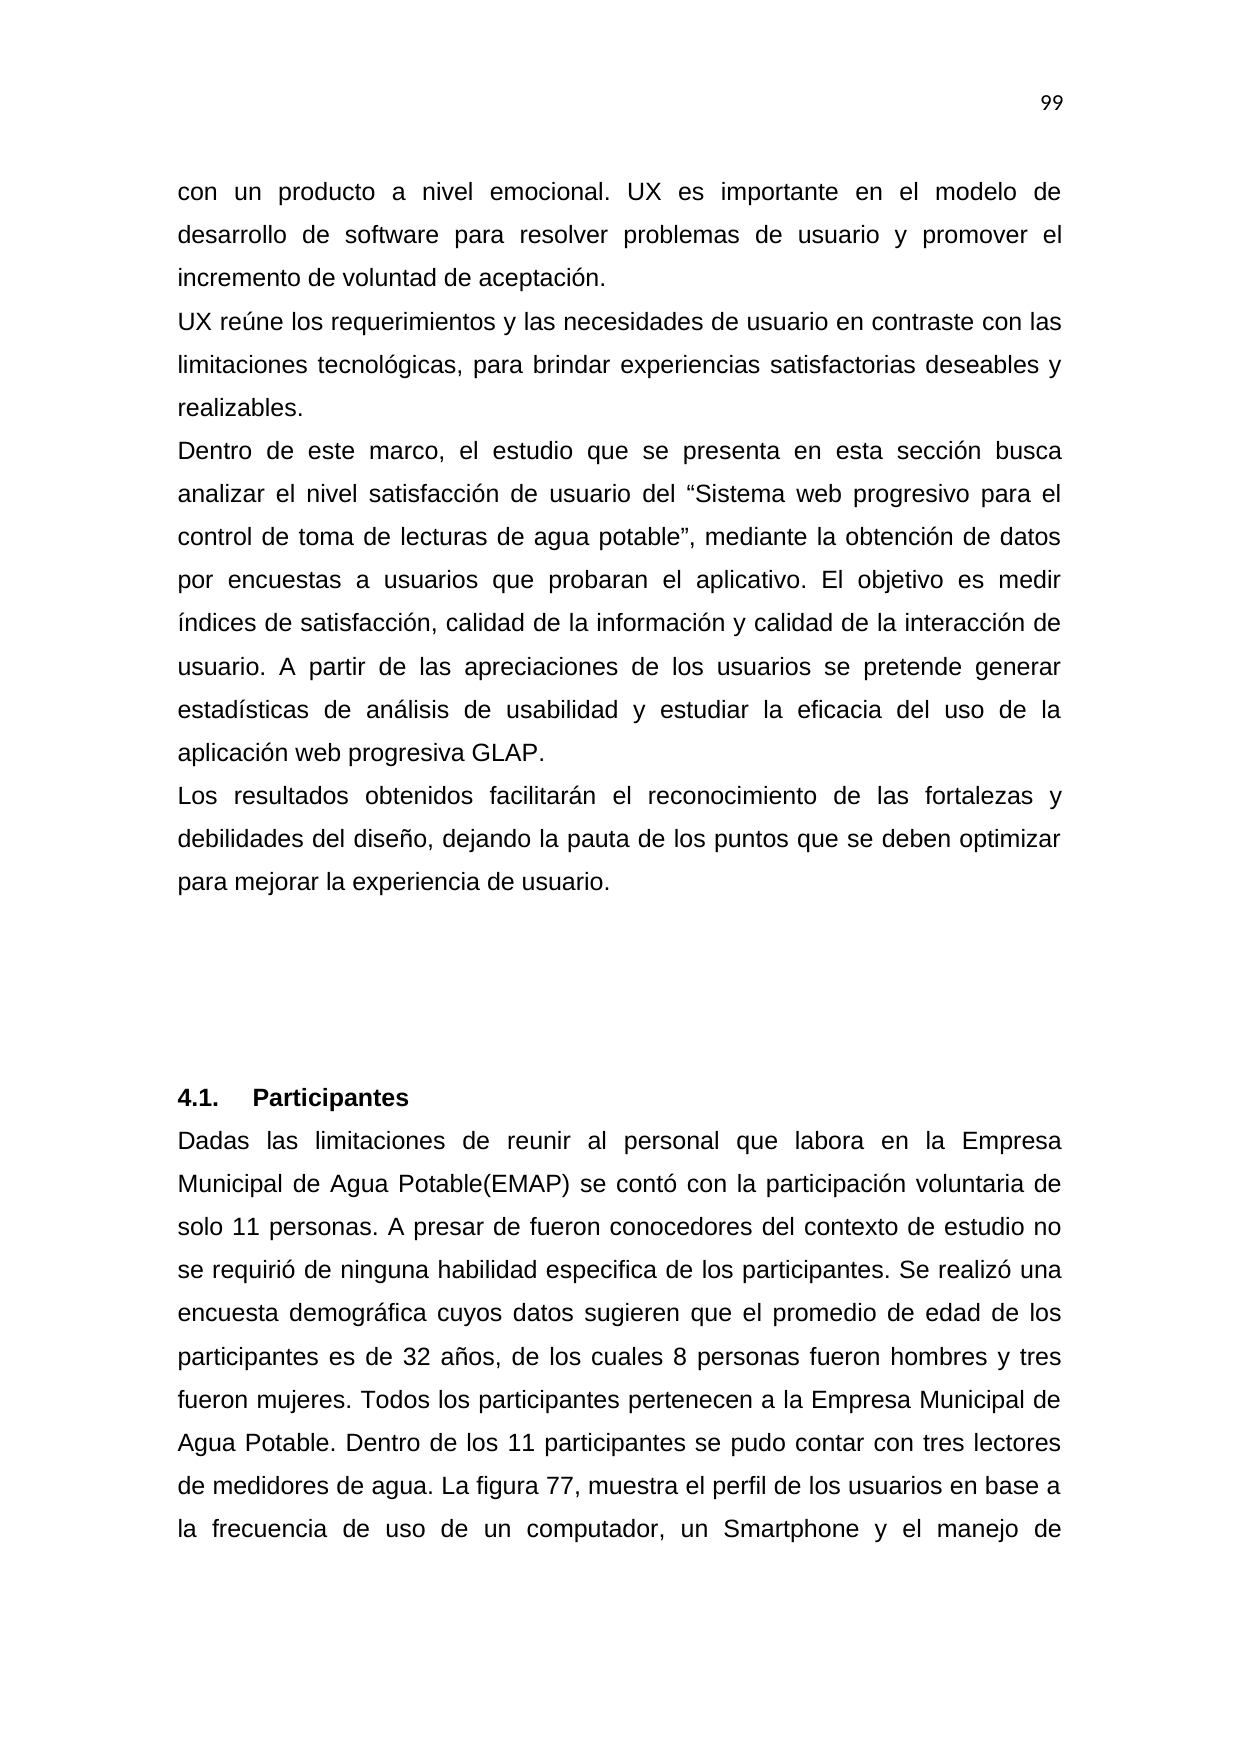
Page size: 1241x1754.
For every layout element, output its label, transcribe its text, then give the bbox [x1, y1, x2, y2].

subtitle Los resultados obtenidos facilitarán el reconocimiento de las fortalezas y debilidades del diseño, dejando la pauta de los puntos que se deben optimizar para mejorar la experiencia de usuario. [177, 781, 1063, 896]
subtitle Participantes [177, 1083, 1063, 1112]
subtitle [177, 1126, 1063, 1543]
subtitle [177, 177, 1063, 292]
subtitle UX reúne los requerimientos y las necesidades de usuario en contraste con las limitaciones tecnológicas, para brindar experiencias satisfactorias deseables y realizables. [177, 307, 1063, 422]
subtitle Dentro de este marco, el estudio que se presenta en esta sección busca analizar el nivel satisfacción de usuario del “Sistema web progresivo para el control de toma de lecturas de agua potable”, mediante la obtención de datos por encuestas a usuarios que probaran el aplicativo. El objetivo es medir índices de satisfacción, calidad de la información y calidad de la interacción de usuario. A partir de las apreciaciones de los usuarios se pretende generar estadísticas de análisis de usabilidad y estudiar la eficacia del uso de la aplicación web progresiva GLAP. [177, 436, 1063, 767]
